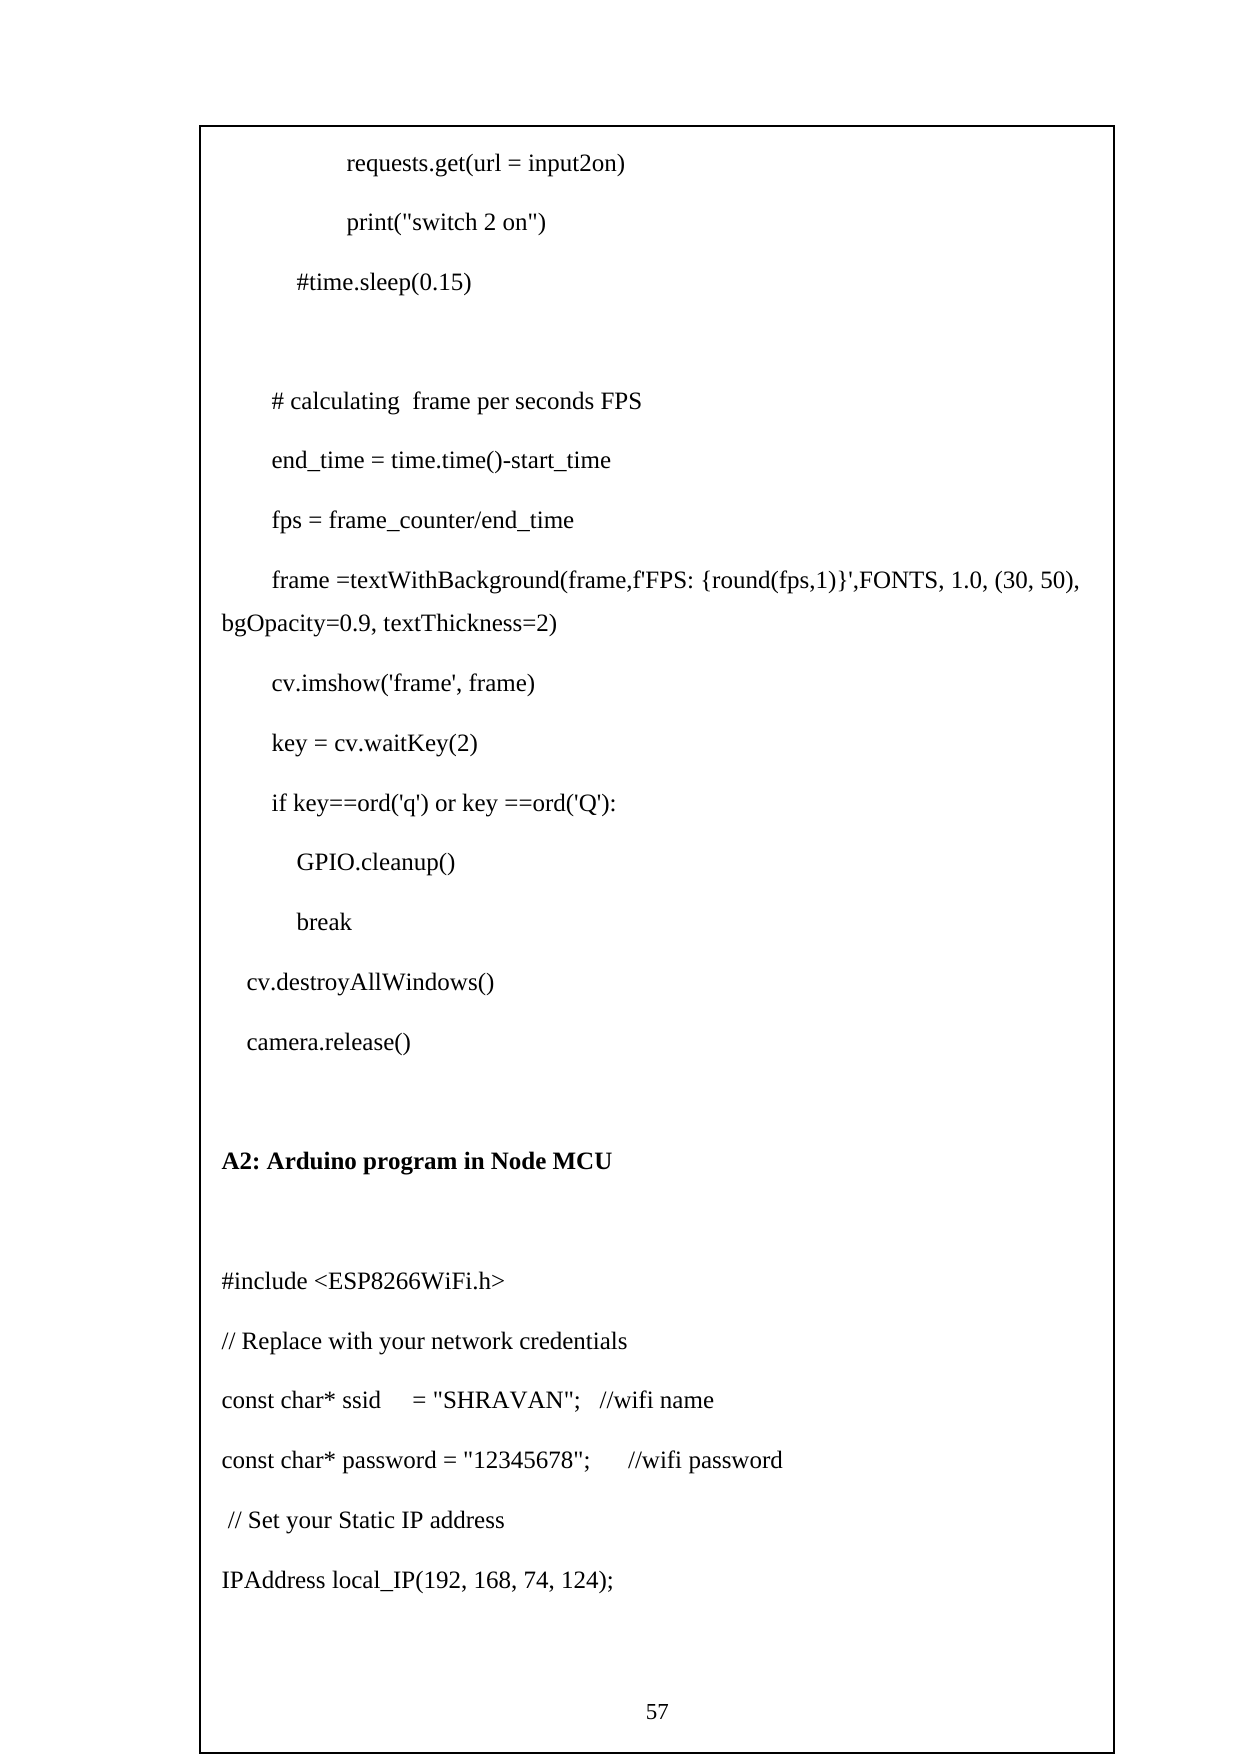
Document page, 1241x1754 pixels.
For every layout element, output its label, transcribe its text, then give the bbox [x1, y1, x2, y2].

text const char* password = "12345678"; //wifi password [221, 1445, 1092, 1474]
text IPAddress local_IP(192, 168, 74, 124); [221, 1565, 1092, 1594]
text #time.sleep(0.15) [221, 267, 1092, 296]
text # calculating frame per seconds FPS [221, 386, 1092, 414]
text // Replace with your network credentials [221, 1326, 1092, 1354]
text // Set your Static IP address [221, 1505, 1092, 1534]
text requests.get(url = input2on) [221, 148, 1092, 176]
text end_time = time.time()-start_time [221, 446, 1092, 474]
text #include <ESP8266WiFi.h> [221, 1266, 1092, 1295]
text frame =textWithBackground(frame,f'FPS: {round(fps,1)}',FONTS, 1.0, (30, 50), bgOpacity=0.9, textThickness=2) [221, 565, 1092, 637]
text fps = frame_counter/end_time [221, 505, 1092, 534]
text key = cv.waitKey(2) [221, 728, 1092, 757]
text camera.release() [221, 1027, 1092, 1056]
text A2: Arduino program in Node MCU [221, 1146, 1092, 1175]
text GPIO.cleanup() [221, 847, 1092, 876]
text cv.destroyAllWindows() [221, 967, 1092, 996]
text break [221, 907, 1092, 936]
text cv.imshow('frame', frame) [221, 668, 1092, 697]
text print("switch 2 on") [221, 207, 1092, 236]
text if key==ord('q') or key ==ord('Q'): [221, 788, 1092, 816]
text const char* ssid = "SHRAVAN"; //wifi name [221, 1386, 1092, 1414]
